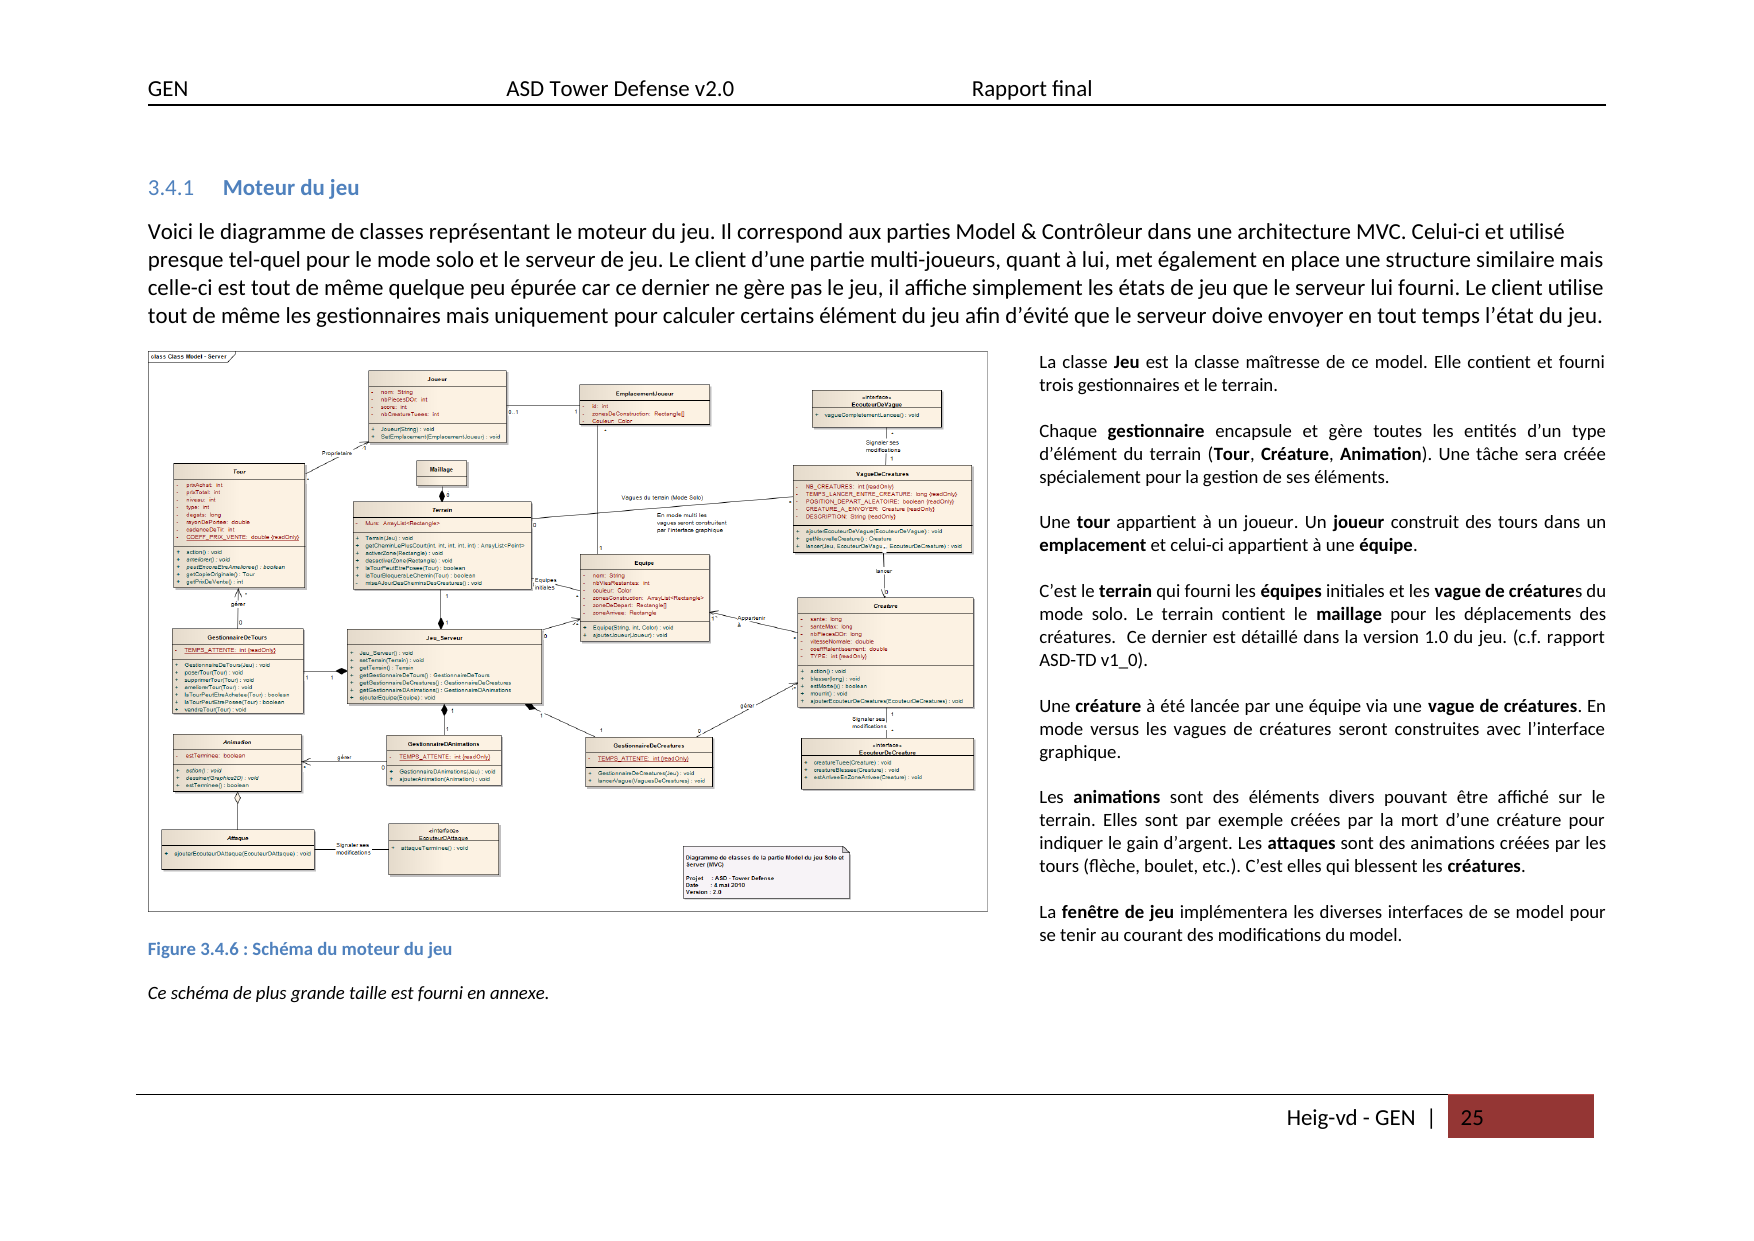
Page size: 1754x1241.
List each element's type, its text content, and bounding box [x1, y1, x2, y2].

table_header Figure . : Schéma du moteur du jeu Ce schéma de plus grande taille est fourni en annexe. [136, 350, 1028, 1027]
text Voici le diagramme de classes représentant le moteur du jeu. Il correspond aux parties Model & Contrôleur dans une architecture MVC. Celui-ci et utilisé presque tel-quel pour le mode solo et le serveur de jeu. Le client d’une partie multi-joueurs, quant à lui, met également en place une structure similaire mais celle-ci est tout de même quelque peu épurée car ce dernier ne gère pas le jeu, il affiche simplement les états de jeu que le serveur lui fourni. Le client utilise tout de même les gestionnaires mais uniquement pour calculer certains élément du jeu afin d’évité que le serveur doive envoyer en tout temps l’état du jeu. [148, 217, 1606, 329]
table_header La classe Jeu est la classe maîtresse de ce model. Elle contient et fourni trois gestionnaires et le terrain. Chaque gestionnaire encapsule et gère toutes les entités d’un type d’élément du terrain (Tour, Créature, Animation). Une tâche sera créée spécialement pour la gestion de ses éléments. Une tour appartient à un joueur. Un joueur construit des tours dans un emplacement et celui-ci appartient à une équipe. C’est le terrain qui fourni les équipes initiales et les vague de créatures du mode solo. Le terrain contient le maillage pour les déplacements des créatures. Ce dernier est détaillé dans la version 1.0 du jeu. (c.f. rapport ASD-TD v1_0). Une créature à été lancée par une équipe via une vague de créatures. En mode versus les vagues de créatures seront construites avec l’interface graphique. Les animations sont des éléments divers pouvant être affiché sur le terrain. Elles sont par exemple créées par la mort d’une créature pour indiquer le gain d’argent. Les attaques sont des animations créées par les tours (flèche, boulet, etc.). C’est elles qui blessent les créatures. La fenêtre de jeu implémentera les diverses interfaces de se model pour se tenir au courant des modifications du model. [1028, 350, 1617, 1027]
subtitle Moteur du jeu [148, 173, 1606, 201]
picture [147, 350, 988, 912]
